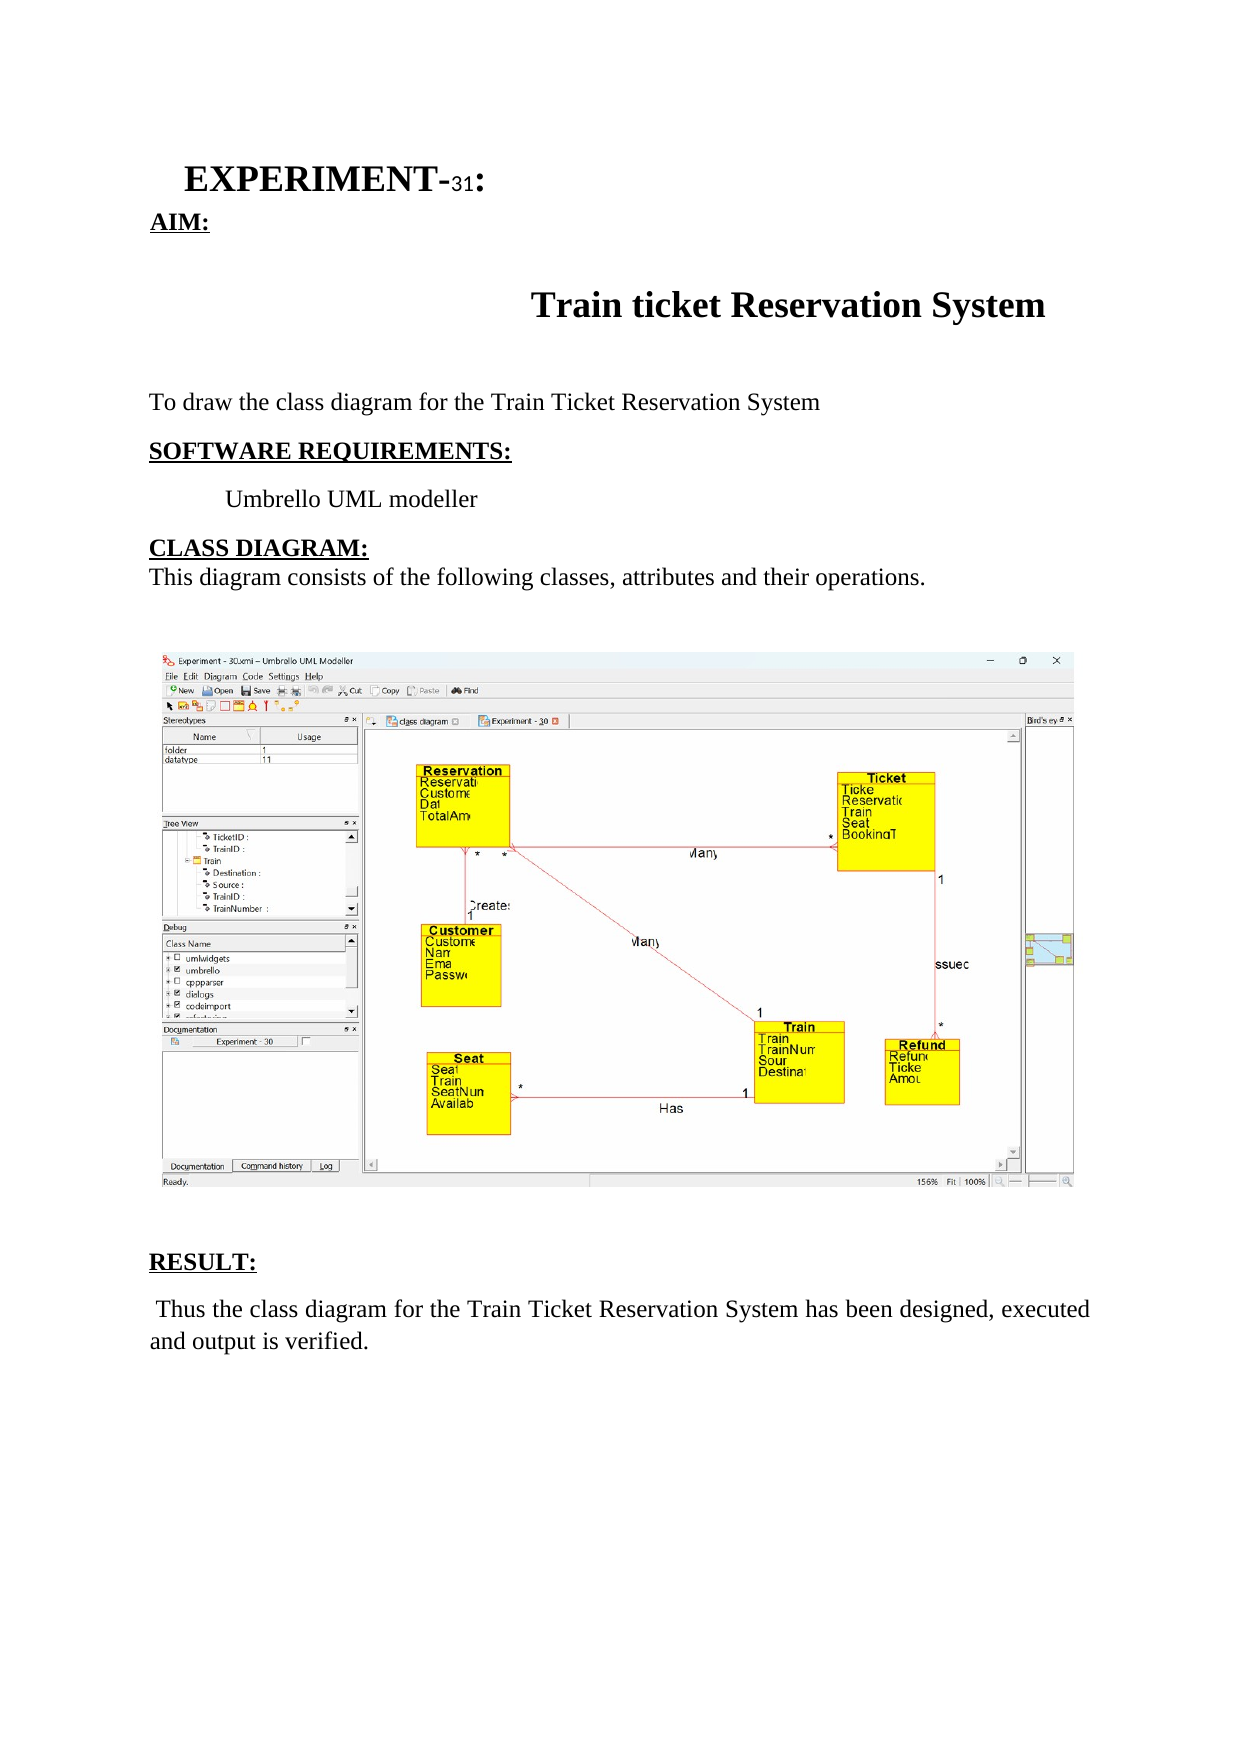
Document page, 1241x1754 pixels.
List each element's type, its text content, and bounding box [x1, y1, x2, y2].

subtitle Train ticket Reservation System [497, 283, 1097, 326]
text Thus the class diagram for the Train Ticket Reservation System has been designed, executed and output is verified. [148, 1294, 1092, 1355]
text Umbrello UML modeller [225, 484, 1092, 513]
text To draw the class diagram for the Train Ticket Reservation System [148, 387, 1092, 416]
picture [156, 652, 1097, 1187]
text SOFTWARE REQUIREMENTS: [148, 436, 1097, 465]
text CLASS DIAGRAM: [148, 533, 1097, 562]
text This diagram consists of the following classes, attributes and their operations. [148, 562, 1092, 591]
text RESULT: [148, 1247, 1097, 1276]
